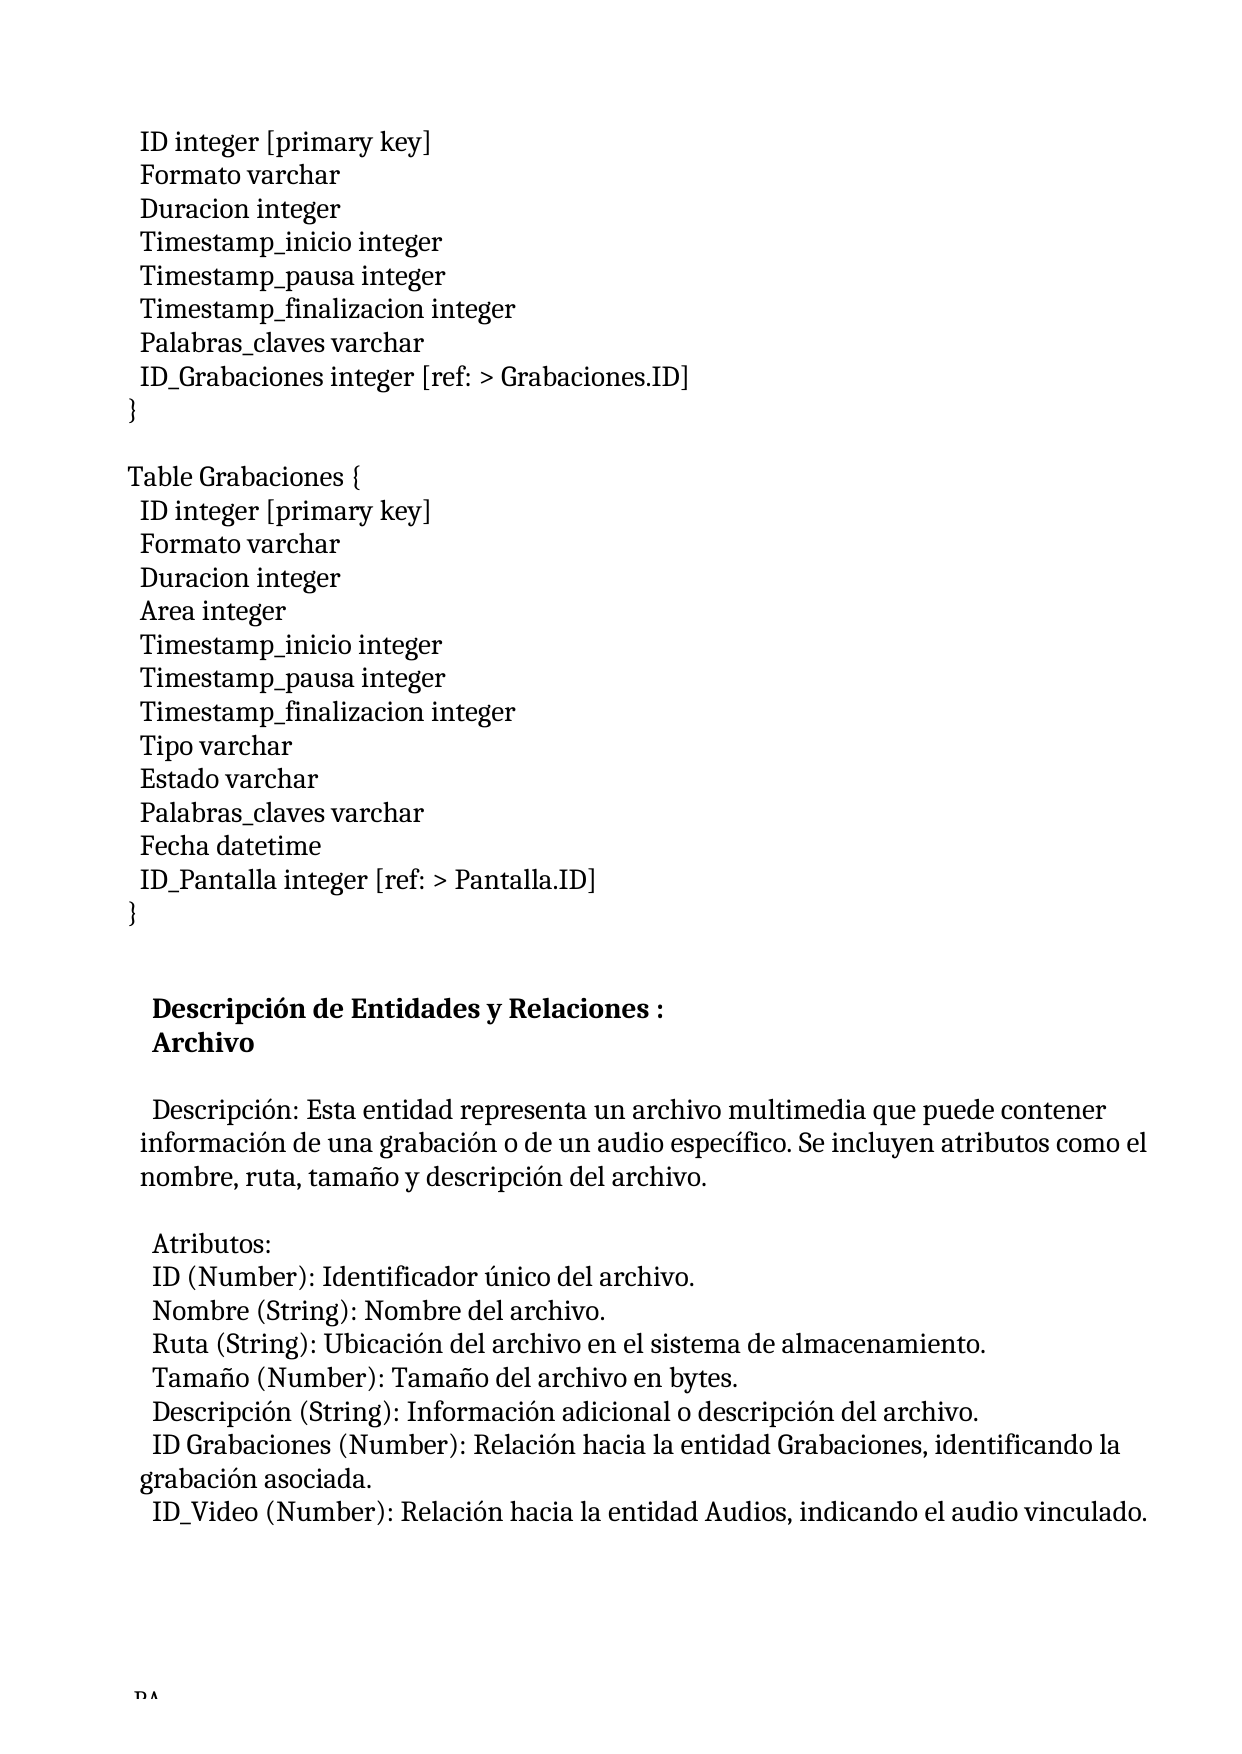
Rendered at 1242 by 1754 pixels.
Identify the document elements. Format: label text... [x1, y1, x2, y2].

text ID (Number): Identificador único del archivo. [139, 1261, 1152, 1294]
text Tipo varchar [127, 729, 1152, 762]
text Atributos: [139, 1227, 1152, 1261]
text Timestamp_pausa integer [127, 662, 1152, 695]
text ID Grabaciones (Number): Relación hacia la entidad Grabaciones, identificando la grabación asociada. [139, 1428, 1152, 1495]
text Descripción de Entidades y Relaciones : [139, 992, 1152, 1026]
text ID integer [primary key] [127, 125, 1152, 158]
text Formato varchar [127, 158, 1152, 192]
text } [127, 896, 1152, 930]
text Ruta (String): Ubicación del archivo en el sistema de almacenamiento. [139, 1328, 1152, 1361]
text Formato varchar [127, 527, 1152, 561]
text Fecha datetime [127, 829, 1152, 863]
text Descripción (String): Información adicional o descripción del archivo. [139, 1395, 1152, 1428]
text Nombre (String): Nombre del archivo. [139, 1294, 1152, 1328]
text Duracion integer [127, 561, 1152, 594]
text Timestamp_inicio integer [127, 628, 1152, 662]
text Archivo [139, 1026, 1152, 1059]
text Timestamp_finalizacion integer [127, 293, 1152, 326]
text Area integer [127, 594, 1152, 628]
text } [127, 393, 1152, 427]
text ID integer [primary key] [127, 494, 1152, 527]
text Estado varchar [127, 762, 1152, 796]
text Timestamp_finalizacion integer [127, 695, 1152, 729]
text Timestamp_inicio integer [127, 226, 1152, 259]
text Table Grabaciones { [127, 460, 1152, 494]
text Palabras_claves varchar [127, 326, 1152, 360]
text Tamaño (Number): Tamaño del archivo en bytes. [139, 1361, 1152, 1395]
text Descripción: Esta entidad representa un archivo multimedia que puede contener información de una grabación o de un audio específico. Se incluyen atributos como el nombre, ruta, tamaño y descripción del archivo. [139, 1093, 1152, 1193]
text Timestamp_pausa integer [127, 259, 1152, 293]
text Duracion integer [127, 192, 1152, 226]
text Palabras_claves varchar [127, 796, 1152, 829]
text ID_Grabaciones integer [ref: > Grabaciones.ID] [127, 360, 1152, 393]
text ID_Pantalla integer [ref: > Pantalla.ID] [127, 863, 1152, 896]
text ID_Video (Number): Relación hacia la entidad Audios, indicando el audio vinculado. [139, 1495, 1152, 1529]
